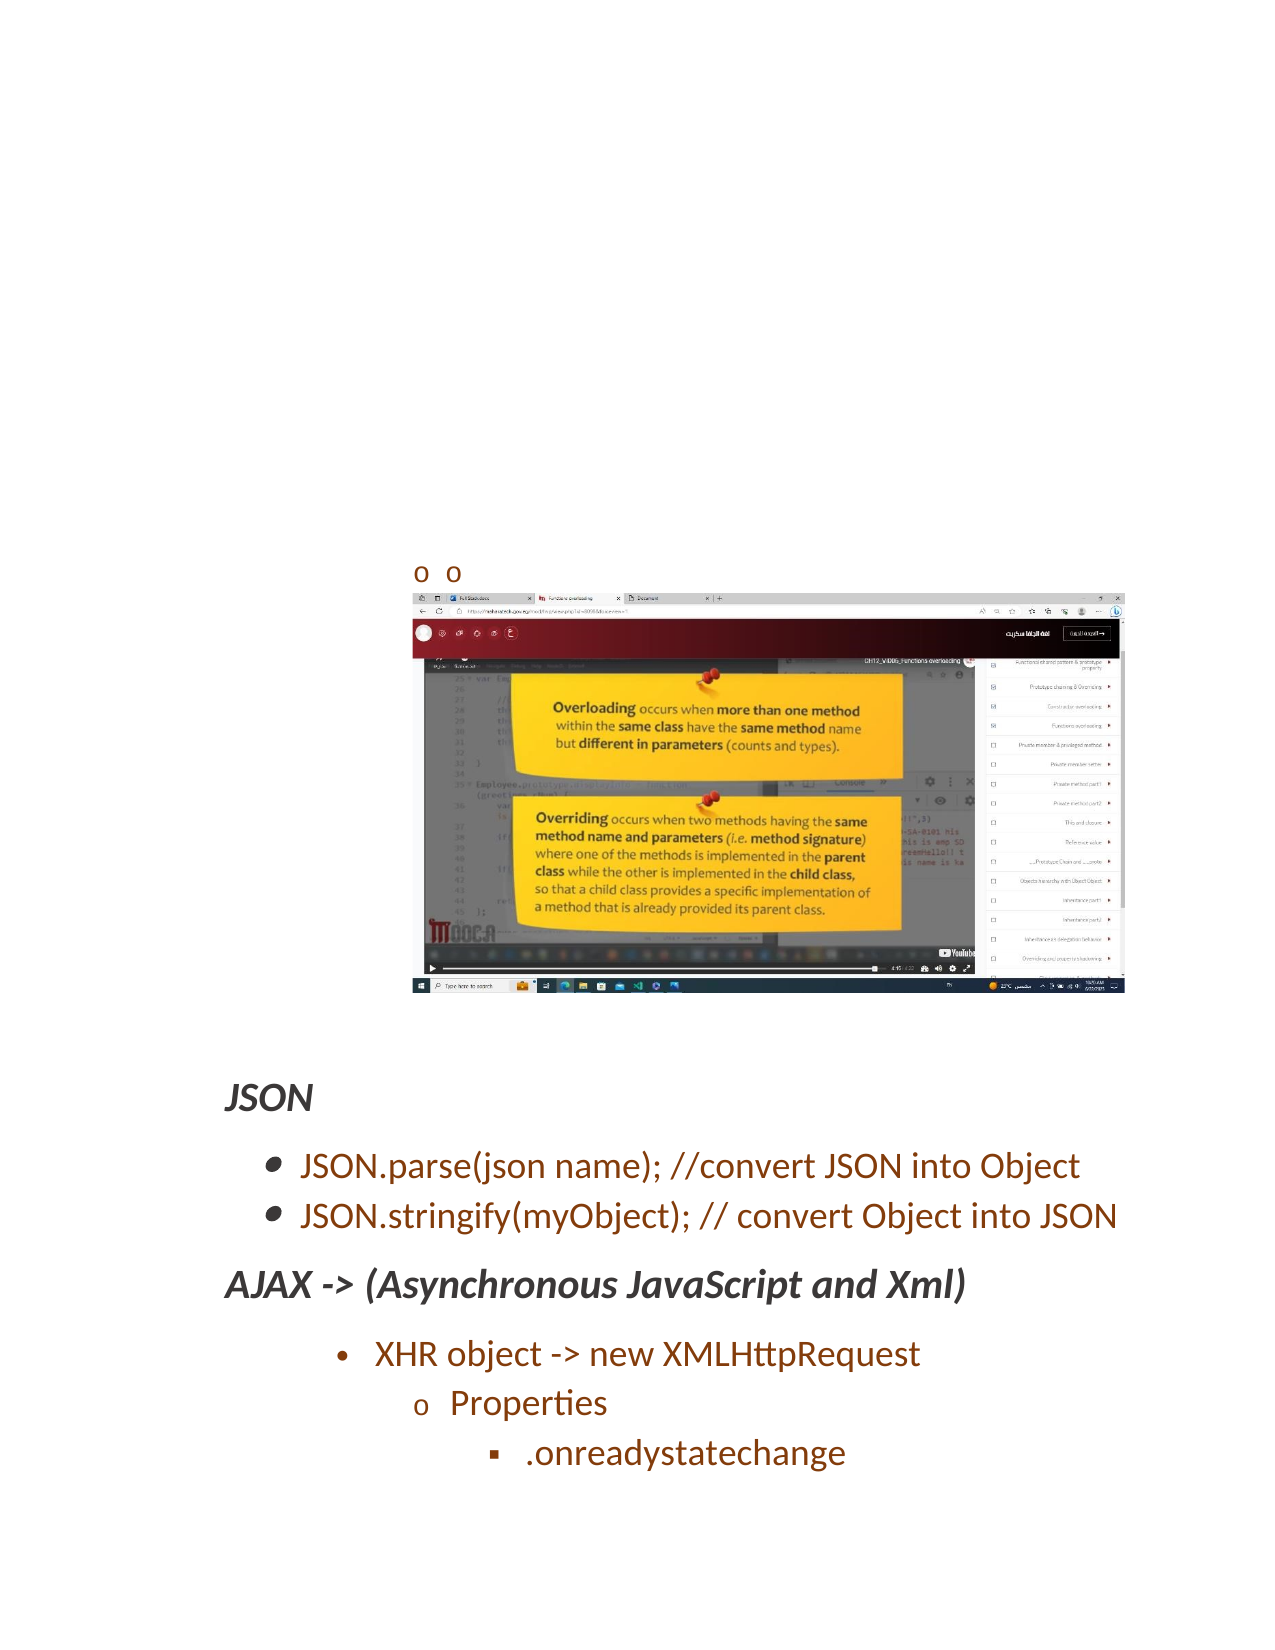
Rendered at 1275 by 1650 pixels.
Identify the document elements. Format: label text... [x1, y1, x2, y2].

list JSON.stringify(myObject); // convert Object into JSON [262, 1192, 1205, 1238]
text AJAX -> (Asynchronous JavaScript and Xml) [150, 1258, 1205, 1309]
list XHR object -> new XMLHttpRequest [337, 1329, 1205, 1375]
list .onreadystatechange [487, 1428, 1205, 1474]
picture [412, 593, 1125, 993]
list JSON.parse(json name); //convert JSON into Object [262, 1142, 1205, 1188]
text JSON [150, 1071, 1205, 1122]
list Properties [412, 1379, 1205, 1425]
